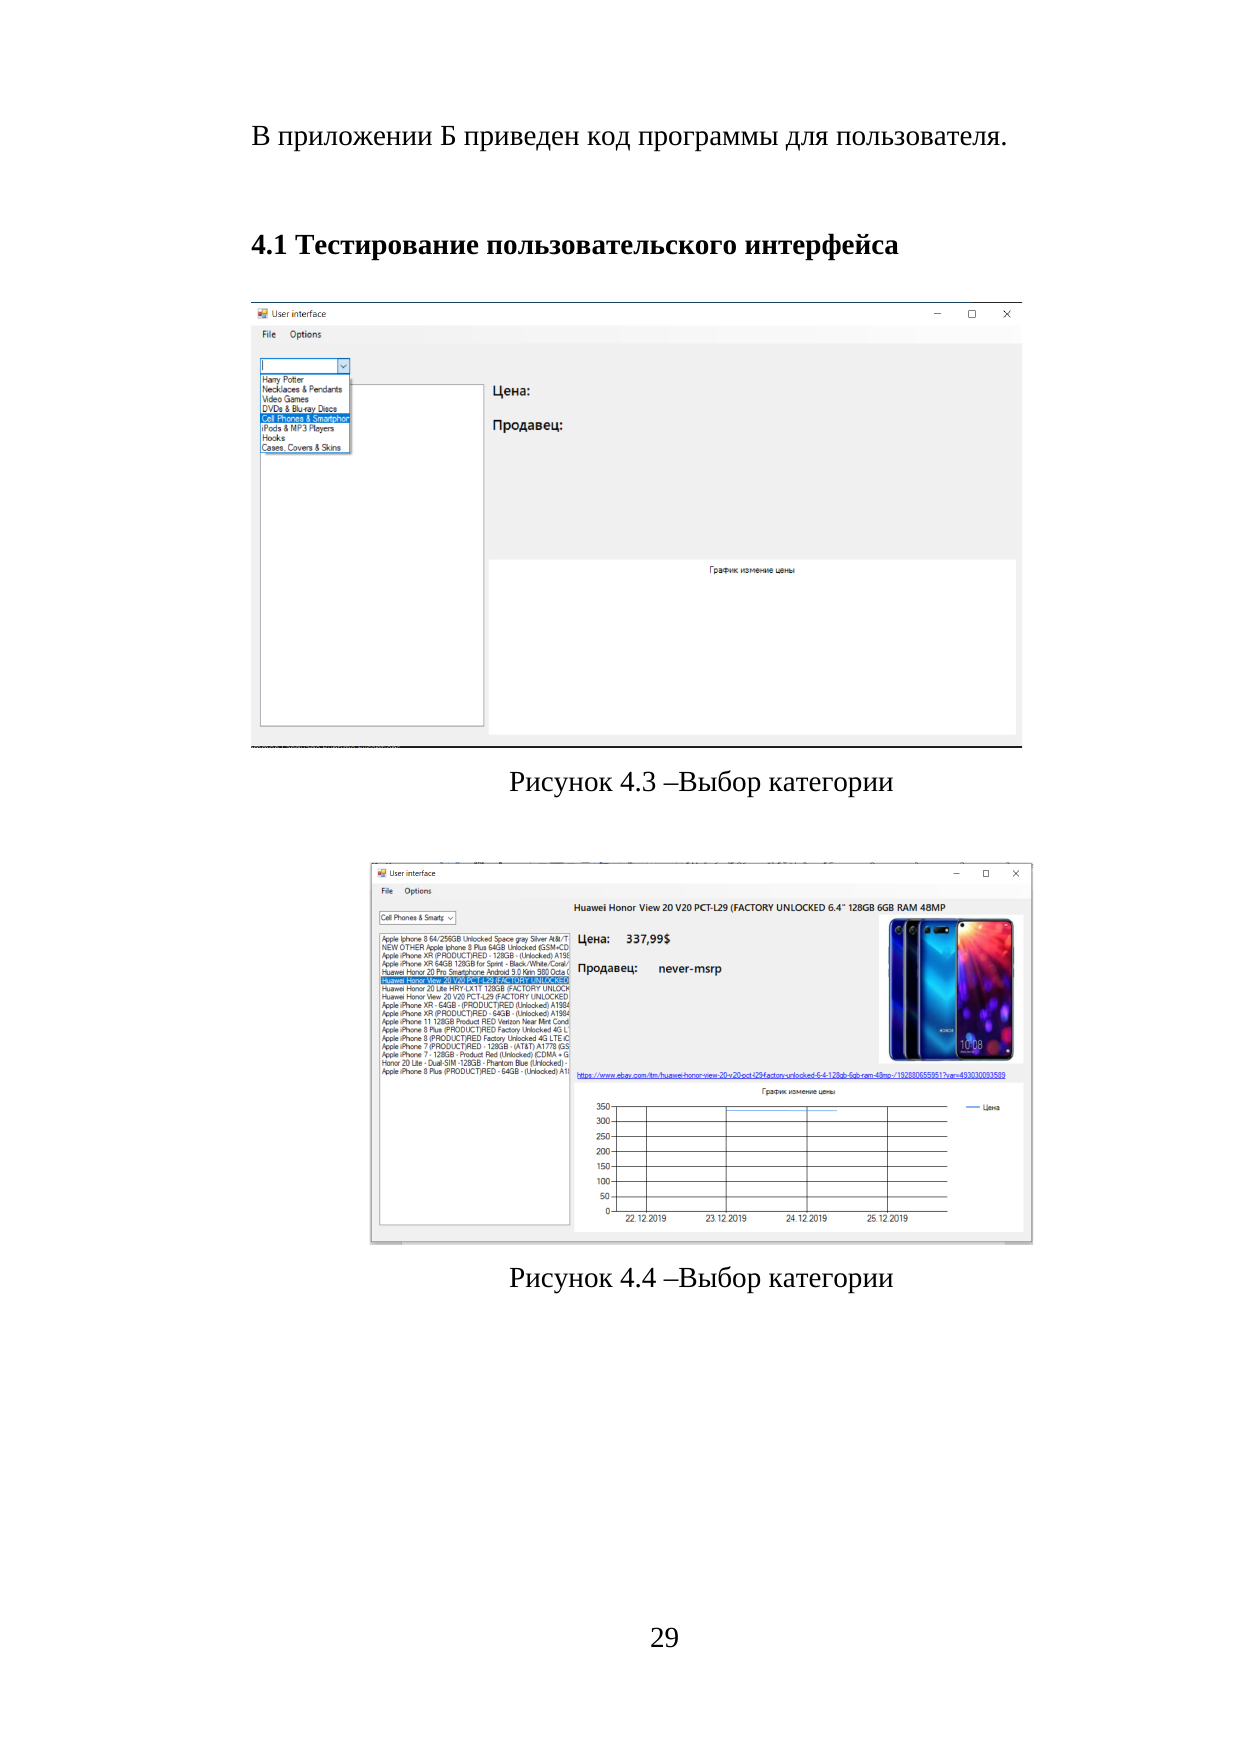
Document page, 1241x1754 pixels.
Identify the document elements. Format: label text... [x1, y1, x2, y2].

text В приложении Б приведен код программы для пользователя. [177, 118, 1152, 152]
picture [251, 302, 1023, 748]
text Рисунок 4.4 –Выбор категории [177, 1260, 1152, 1294]
text Рисунок 4.3 –Выбор категории [177, 764, 1152, 797]
picture [369, 862, 1034, 1245]
subtitle 4.1 Тестирование пользовательского интерфейса [177, 227, 1152, 261]
